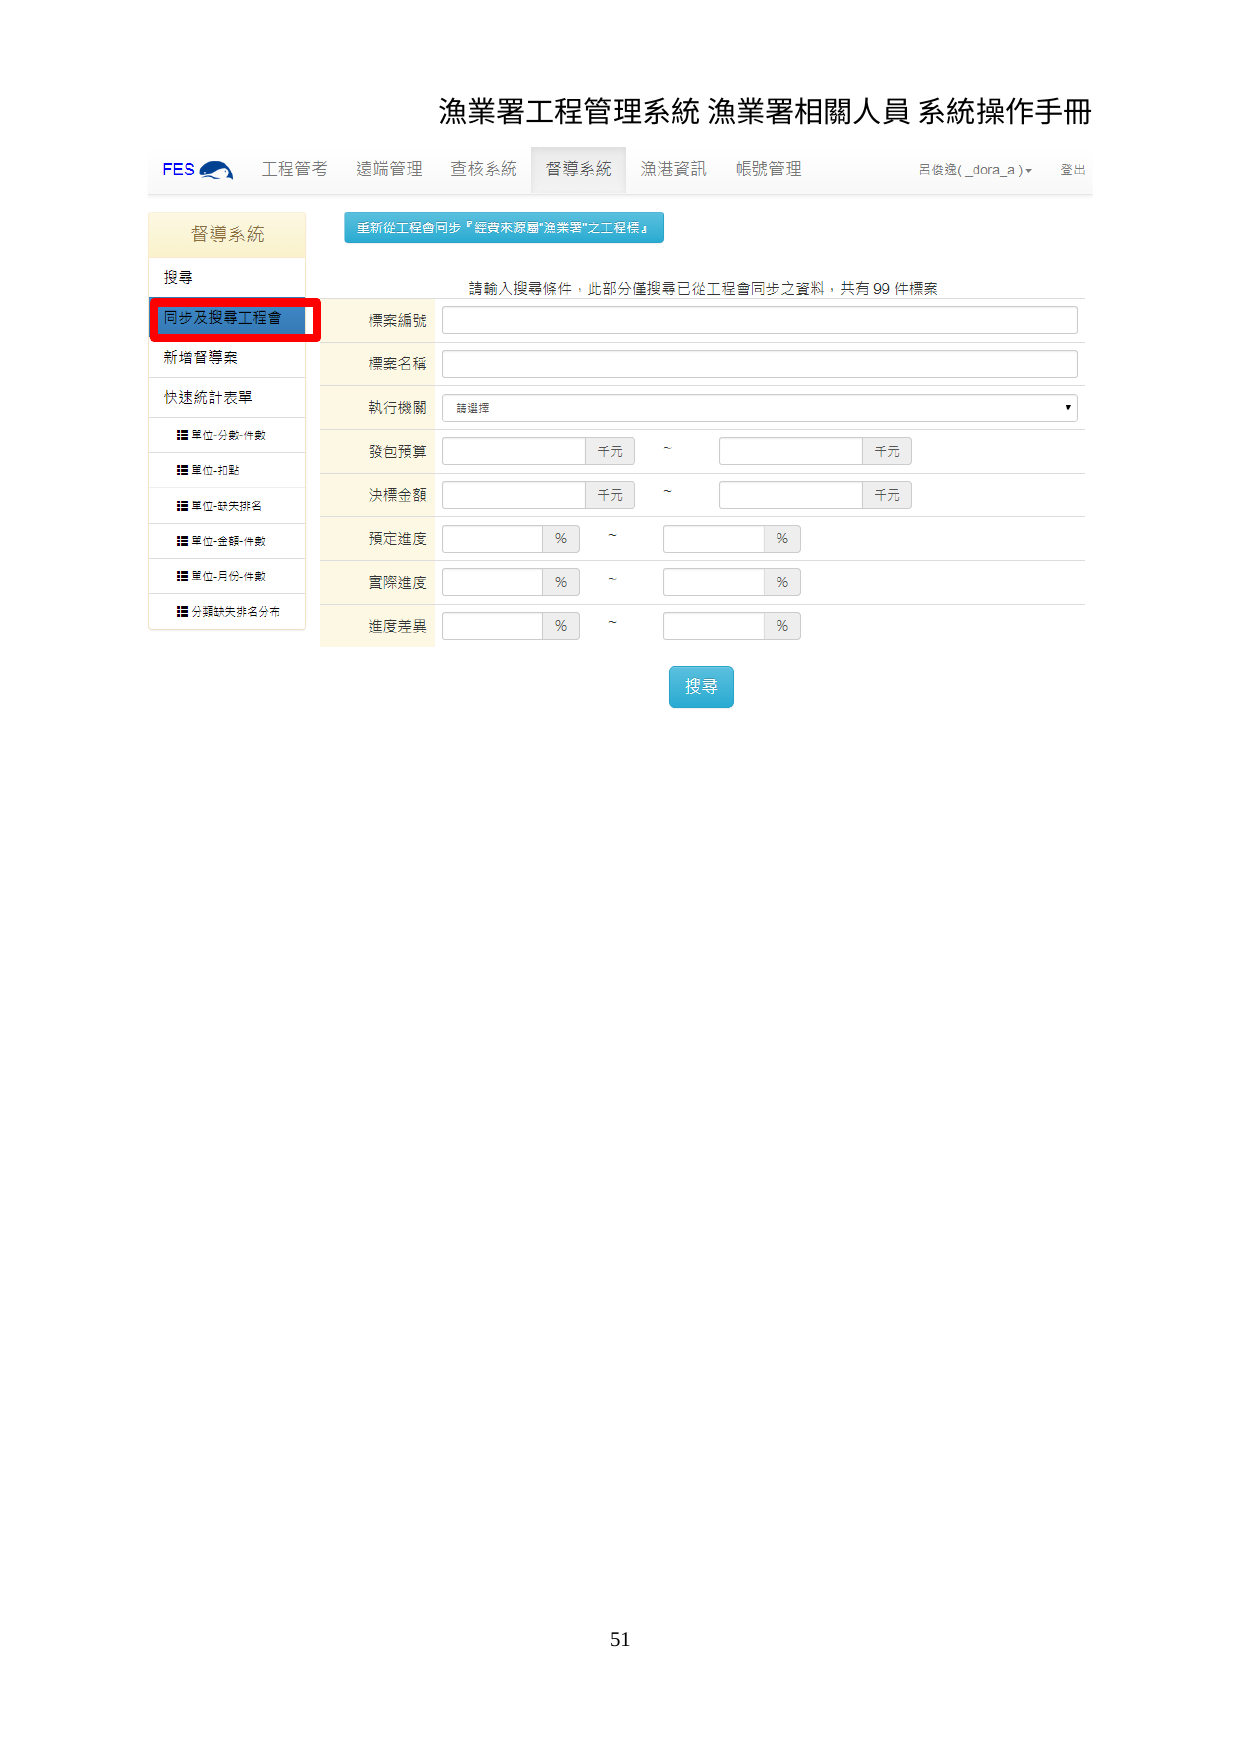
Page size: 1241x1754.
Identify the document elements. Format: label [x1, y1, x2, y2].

picture [147, 147, 1093, 724]
